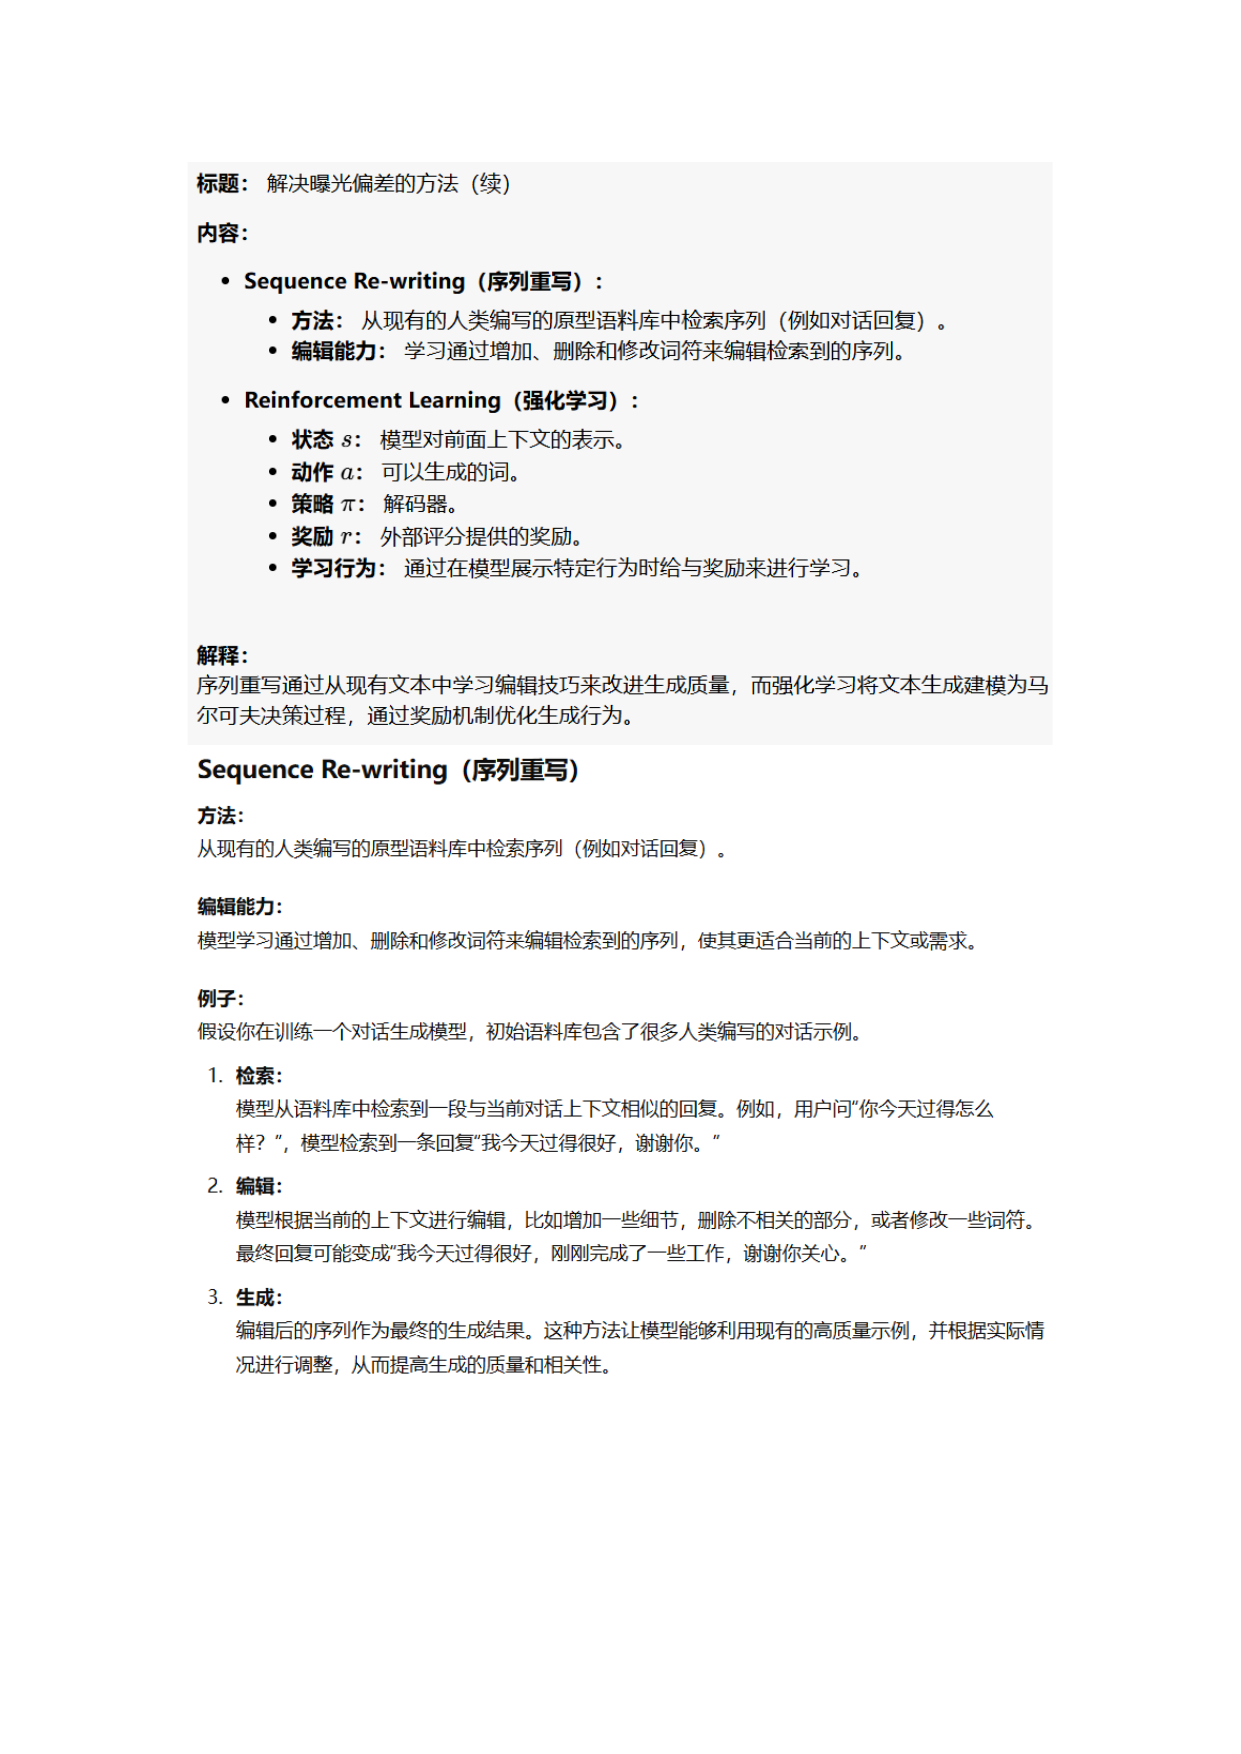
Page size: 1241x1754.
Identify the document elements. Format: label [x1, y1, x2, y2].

picture [187, 162, 1053, 745]
picture [187, 747, 1053, 1394]
